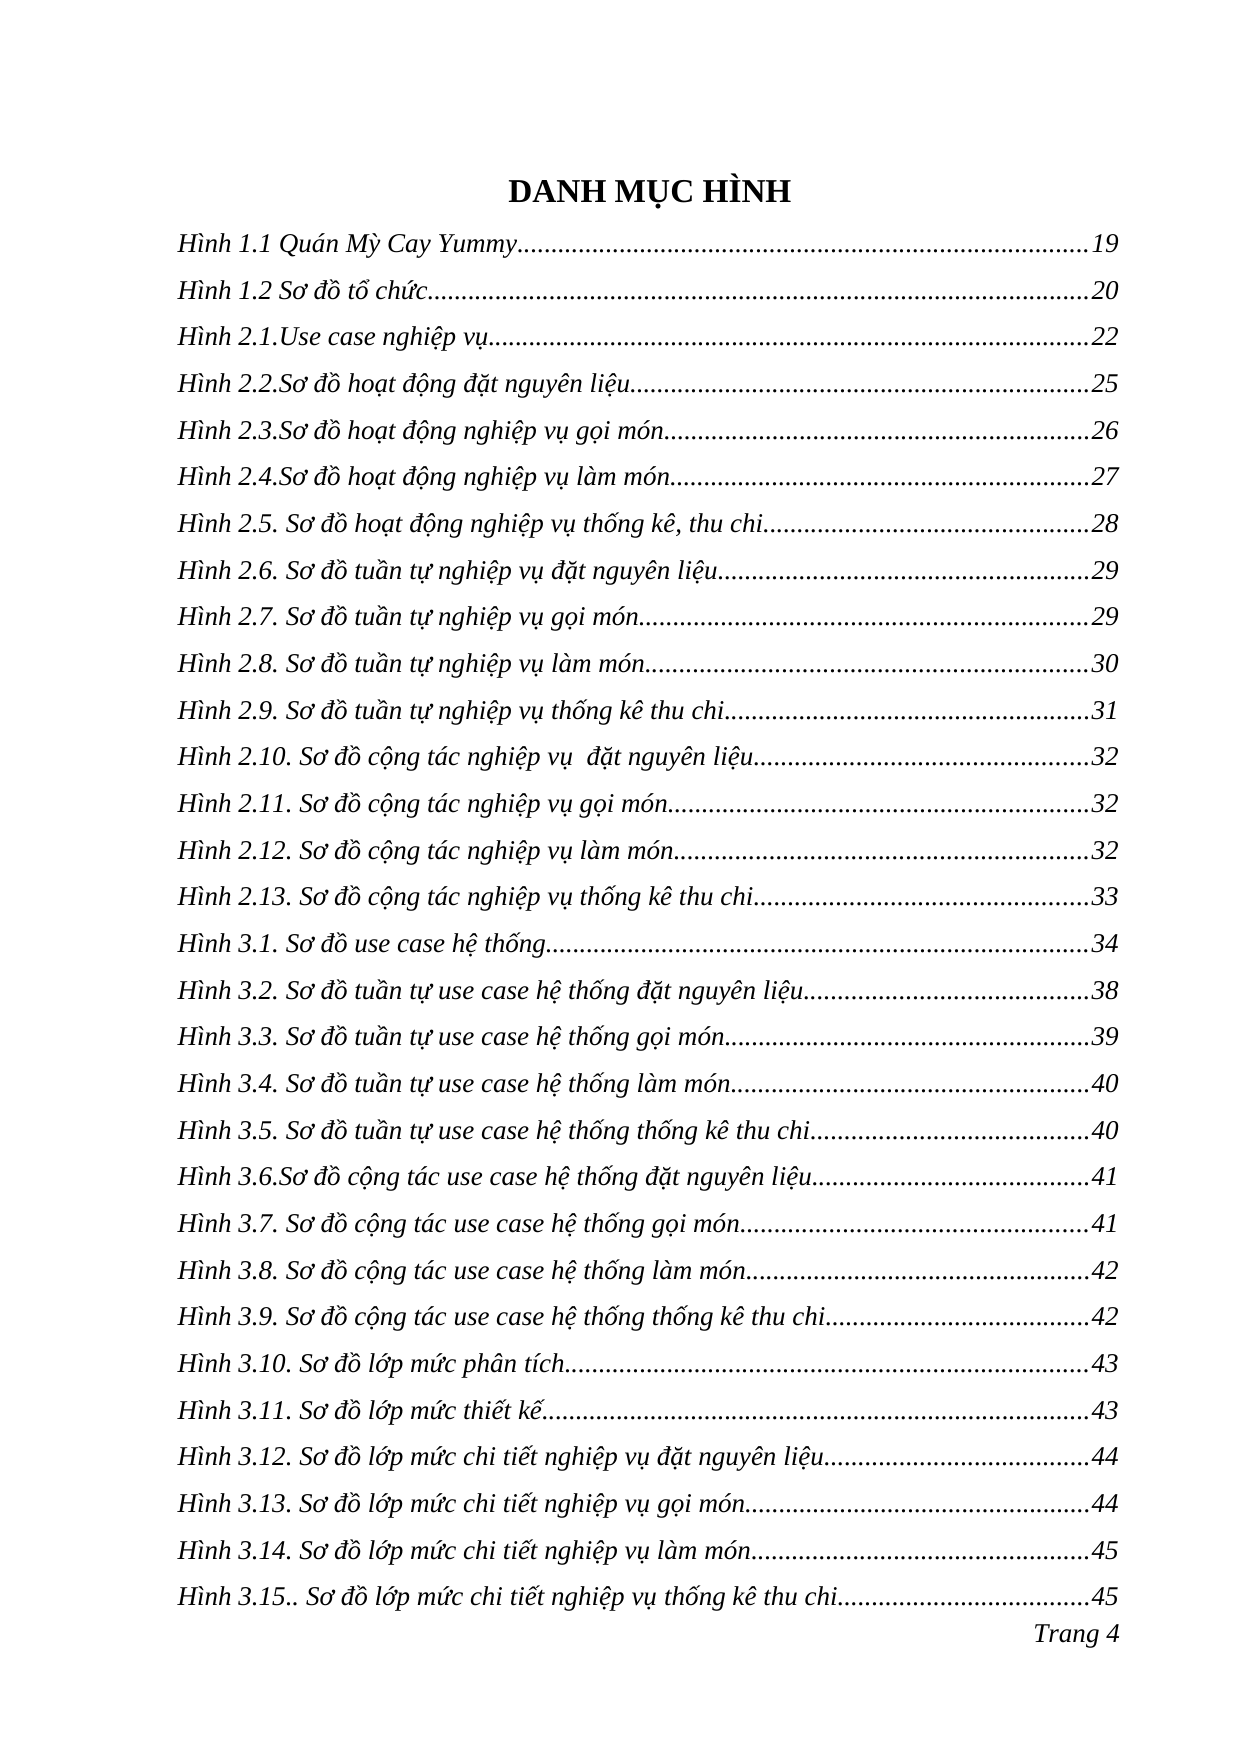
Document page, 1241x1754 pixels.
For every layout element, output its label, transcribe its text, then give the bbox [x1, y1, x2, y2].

text Hình 1.2 Sơ đồ tổ chức 20 [177, 274, 1122, 305]
text Hình 3.13. Sơ đồ lớp mức chi tiết nghiệp vụ gọi món 44 [177, 1487, 1122, 1518]
text Hình 2.10. Sơ đồ cộng tác nghiệp vụ đặt nguyên liệu 32 [177, 740, 1122, 772]
text DANH MỤC HÌNH [177, 171, 1122, 209]
text Hình 2.2.Sơ đồ hoạt động đặt nguyên liệu 25 [177, 367, 1122, 398]
text Hình 3.6.Sơ đồ cộng tác use case hệ thống đặt nguyên liệu 41 [177, 1160, 1122, 1192]
text Hình 2.4.Sơ đồ hoạt động nghiệp vụ làm món 27 [177, 460, 1122, 492]
text Hình 2.12. Sơ đồ cộng tác nghiệp vụ làm món 32 [177, 834, 1122, 865]
text Hình 1.1 Quán Mỳ Cay Yummy 19 [177, 227, 1122, 258]
text Hình 3.12. Sơ đồ lớp mức chi tiết nghiệp vụ đặt nguyên liệu 44 [177, 1440, 1122, 1472]
text Hình 3.3. Sơ đồ tuần tự use case hệ thống gọi món 39 [177, 1020, 1122, 1052]
text Hình 3.9. Sơ đồ cộng tác use case hệ thống thống kê thu chi 42 [177, 1300, 1122, 1332]
text Hình 2.6. Sơ đồ tuần tự nghiệp vụ đặt nguyên liệu 29 [177, 554, 1122, 585]
text Hình 3.14. Sơ đồ lớp mức chi tiết nghiệp vụ làm món 45 [177, 1534, 1122, 1565]
text Hình 2.9. Sơ đồ tuần tự nghiệp vụ thống kê thu chi 31 [177, 694, 1122, 725]
text Hình 2.13. Sơ đồ cộng tác nghiệp vụ thống kê thu chi 33 [177, 880, 1122, 912]
text Hình 3.11. Sơ đồ lớp mức thiết kế 43 [177, 1394, 1122, 1425]
text Hình 3.10. Sơ đồ lớp mức phân tích 43 [177, 1347, 1122, 1378]
text Hình 2.5. Sơ đồ hoạt động nghiệp vụ thống kê, thu chi. 28 [177, 507, 1122, 538]
text Hình 2.8. Sơ đồ tuần tự nghiệp vụ làm món 30 [177, 647, 1122, 678]
text Hình 3.7. Sơ đồ cộng tác use case hệ thống gọi món 41 [177, 1207, 1122, 1238]
text Hình 2.7. Sơ đồ tuần tự nghiệp vụ gọi món 29 [177, 600, 1122, 632]
text Hình 2.11. Sơ đồ cộng tác nghiệp vụ gọi món 32 [177, 787, 1122, 818]
text Hình 3.15.. Sơ đồ lớp mức chi tiết nghiệp vụ thống kê thu chi 45 [177, 1580, 1122, 1612]
text Hình 3.8. Sơ đồ cộng tác use case hệ thống làm món 42 [177, 1254, 1122, 1285]
text Hình 2.3.Sơ đồ hoạt động nghiệp vụ gọi món 26 [177, 414, 1122, 445]
text Hình 3.2. Sơ đồ tuần tự use case hệ thống đặt nguyên liệu 38 [177, 974, 1122, 1005]
text Hình 3.1. Sơ đồ use case hệ thống. 34 [177, 927, 1122, 958]
text Hình 3.5. Sơ đồ tuần tự use case hệ thống thống kê thu chi 40 [177, 1114, 1122, 1145]
text Hình 3.4. Sơ đồ tuần tự use case hệ thống làm món 40 [177, 1067, 1122, 1098]
text Hình 2.1.Use case nghiệp vụ 22 [177, 320, 1122, 352]
